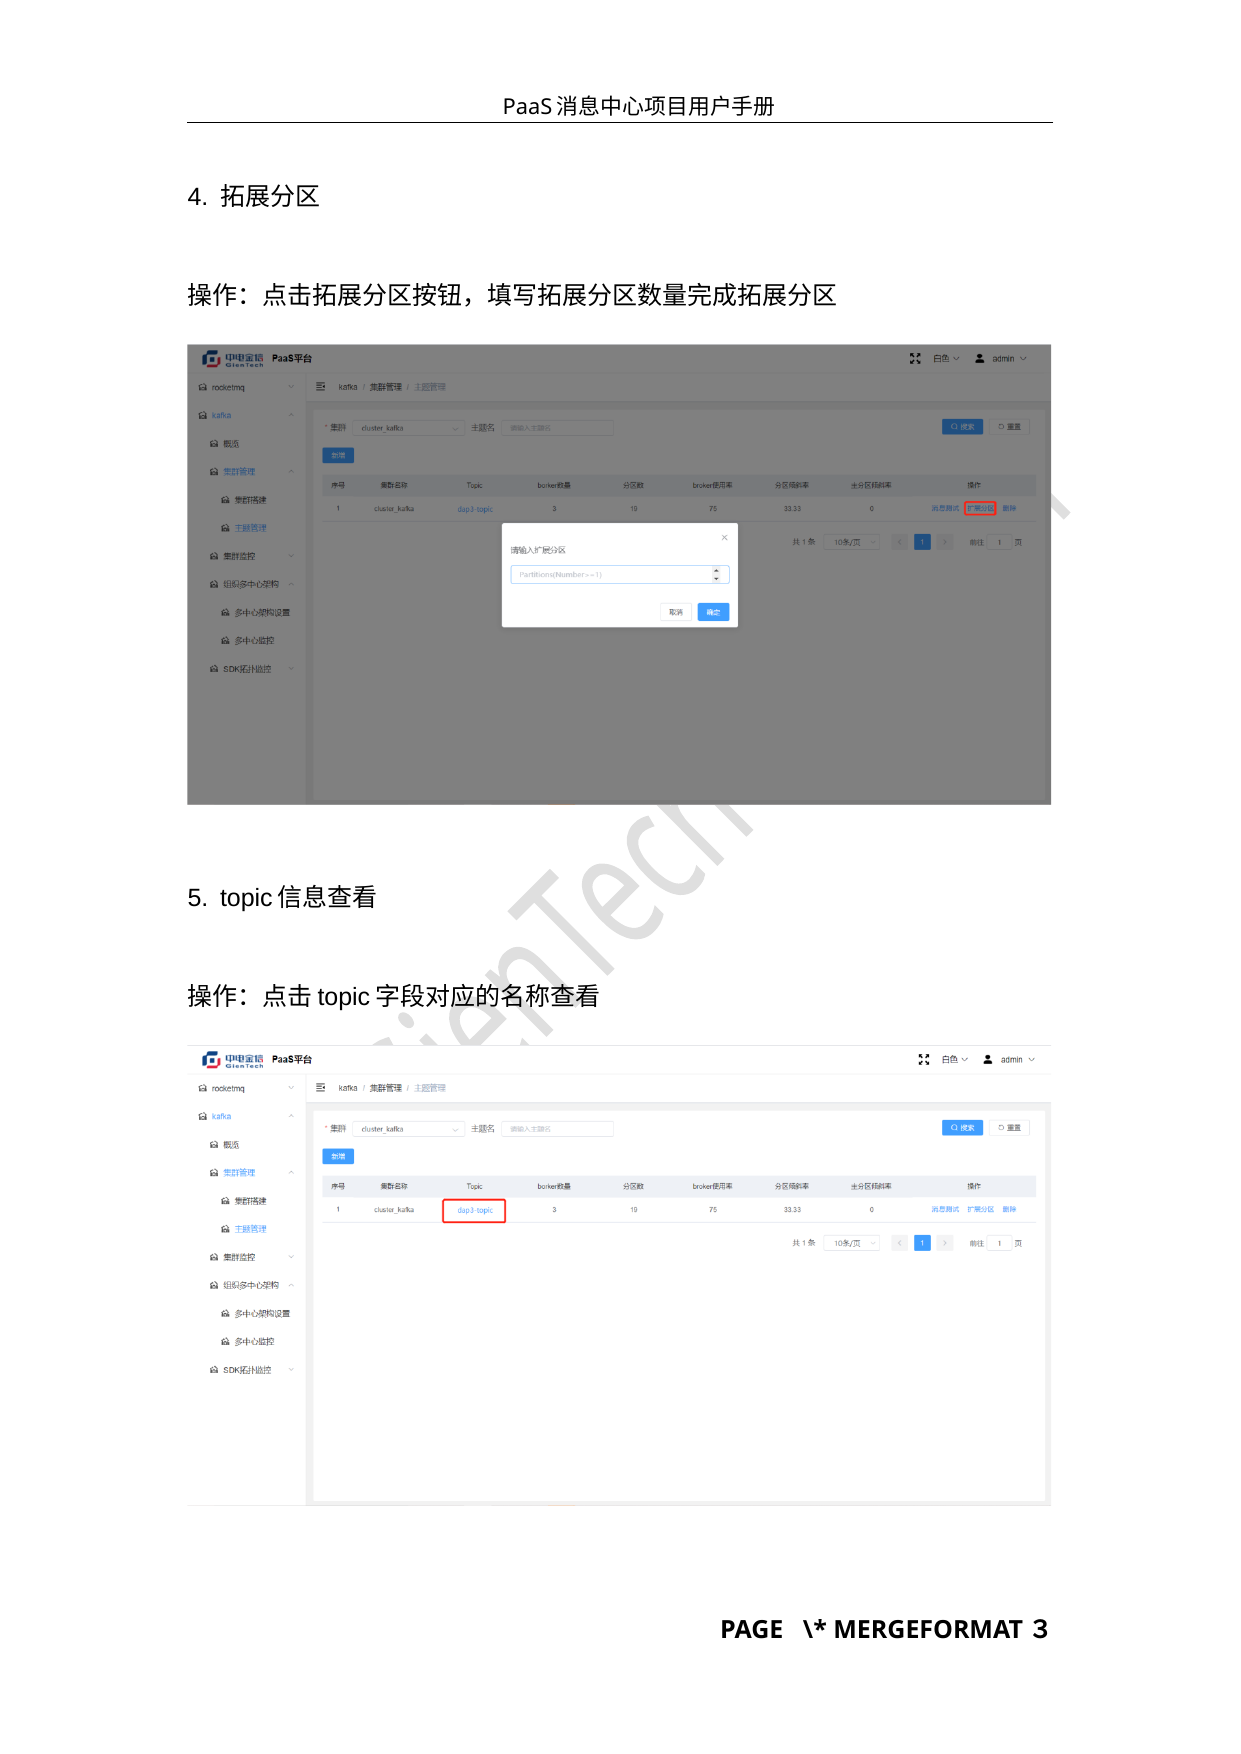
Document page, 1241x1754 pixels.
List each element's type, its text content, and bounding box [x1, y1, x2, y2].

subtitle topic信息查看 [187, 863, 1053, 928]
picture [187, 344, 1052, 805]
subtitle 拓展分区 [187, 162, 1053, 227]
text 操作：点击拓展分区按钮，填写拓展分区数量完成拓展分区 [187, 261, 1053, 326]
picture [187, 1045, 1052, 1506]
text 操作：点击topic字段对应的名称查看 [187, 962, 1053, 1027]
